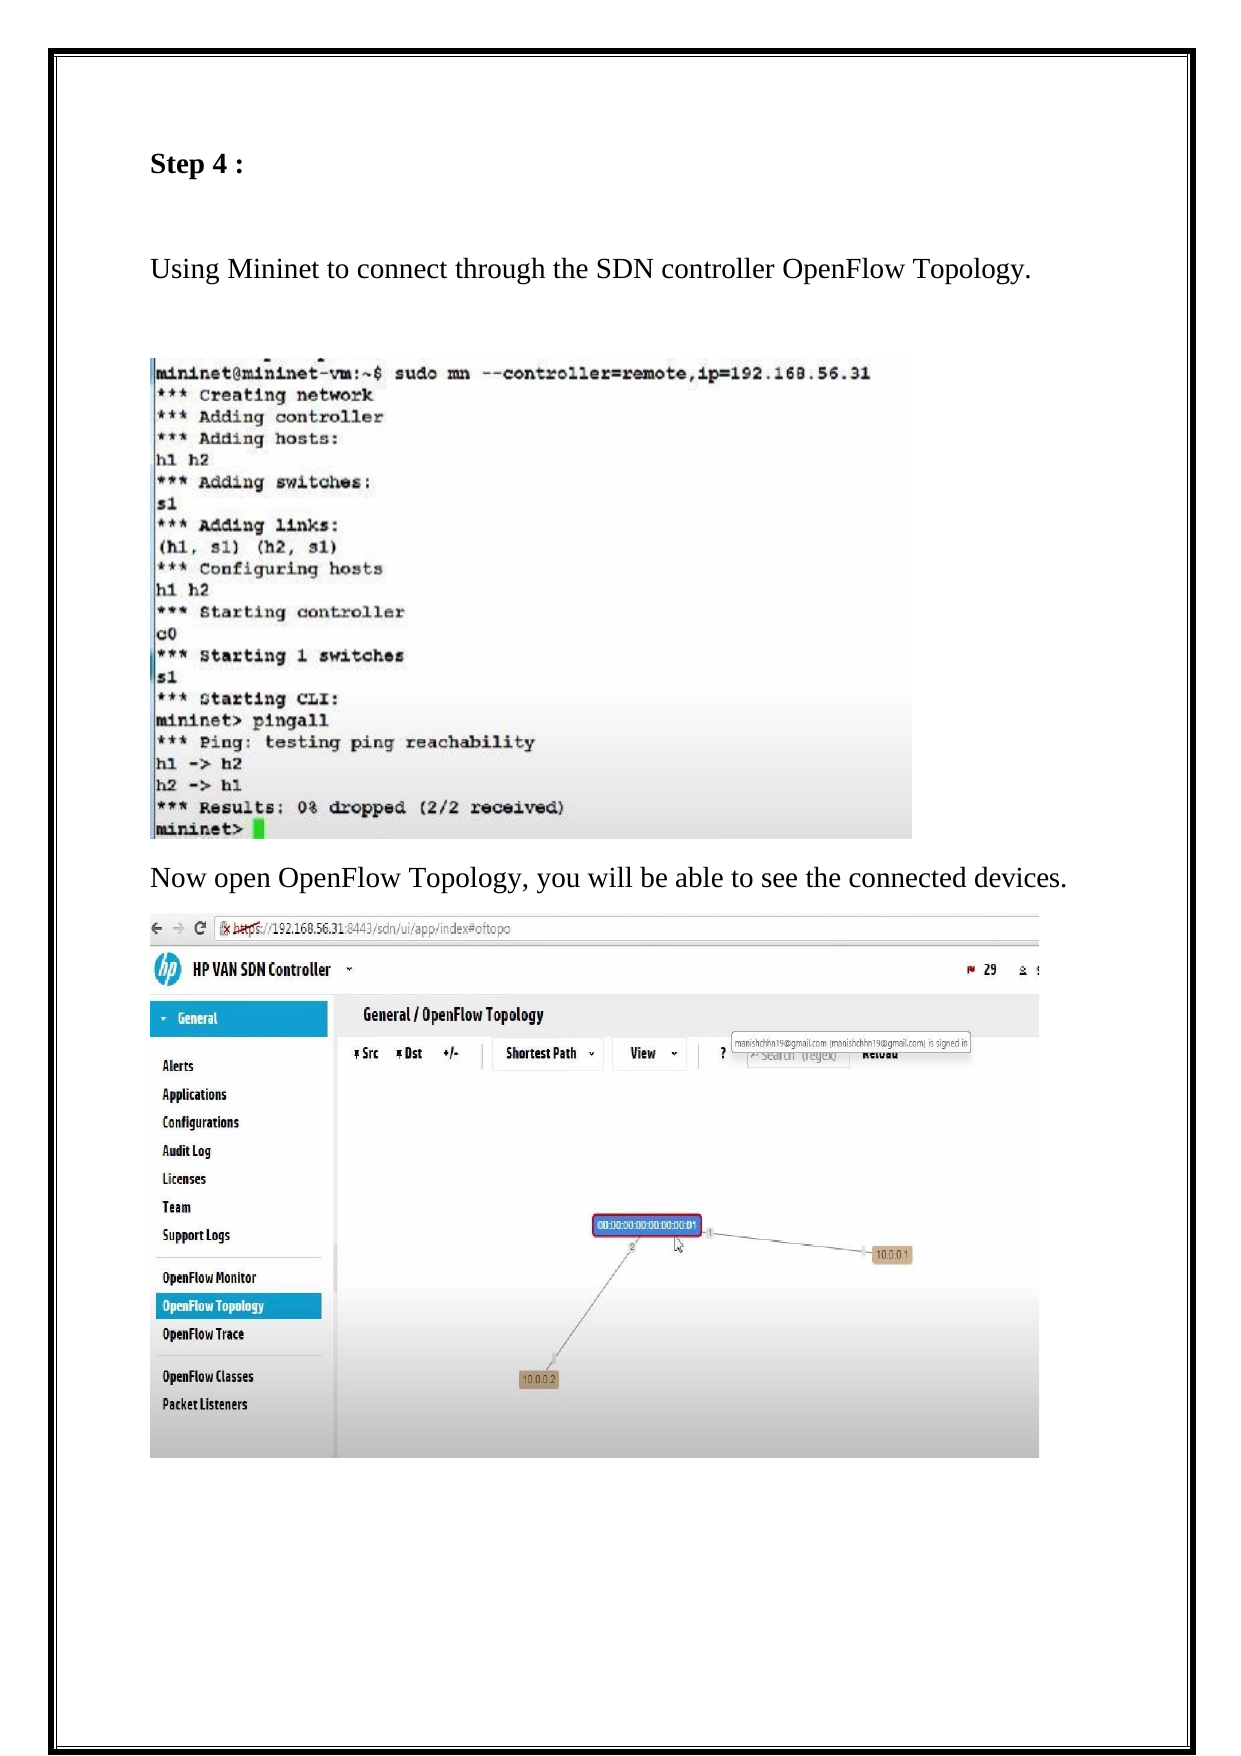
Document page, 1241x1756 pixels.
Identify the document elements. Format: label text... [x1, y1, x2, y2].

picture [150, 358, 912, 377]
picture [150, 913, 1040, 1458]
text Now open OpenFlow Topology, you will be able to see the connected devices. [150, 377, 1187, 893]
text Using Mininet to connect through the SDN controller OpenFlow Topology. [150, 251, 1187, 284]
text Step 4 : [150, 146, 1187, 179]
